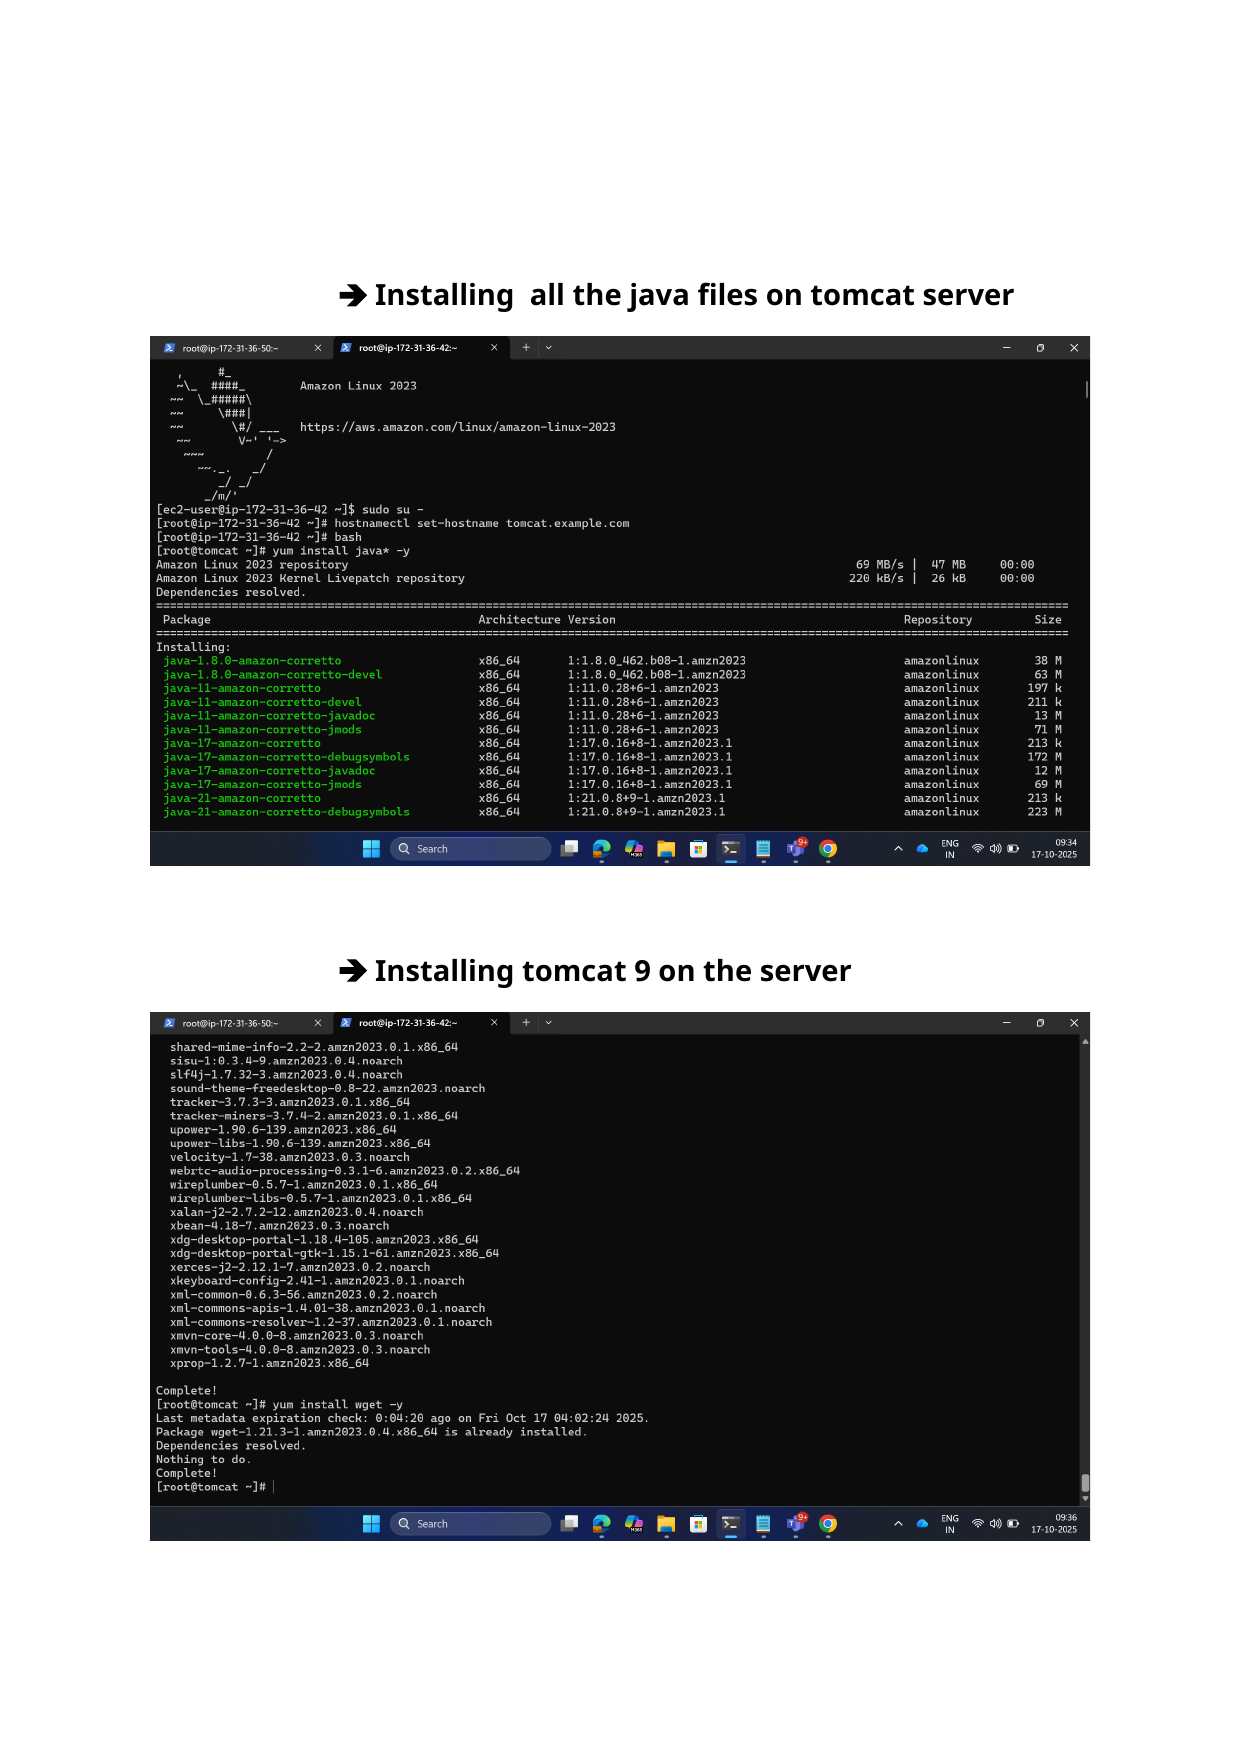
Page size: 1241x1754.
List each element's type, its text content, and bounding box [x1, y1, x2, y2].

list Installing tomcat 9 on the server [337, 950, 1090, 989]
picture [150, 1012, 1091, 1541]
list Installing all the java files on tomcat server [337, 274, 1090, 314]
picture [150, 336, 1091, 866]
